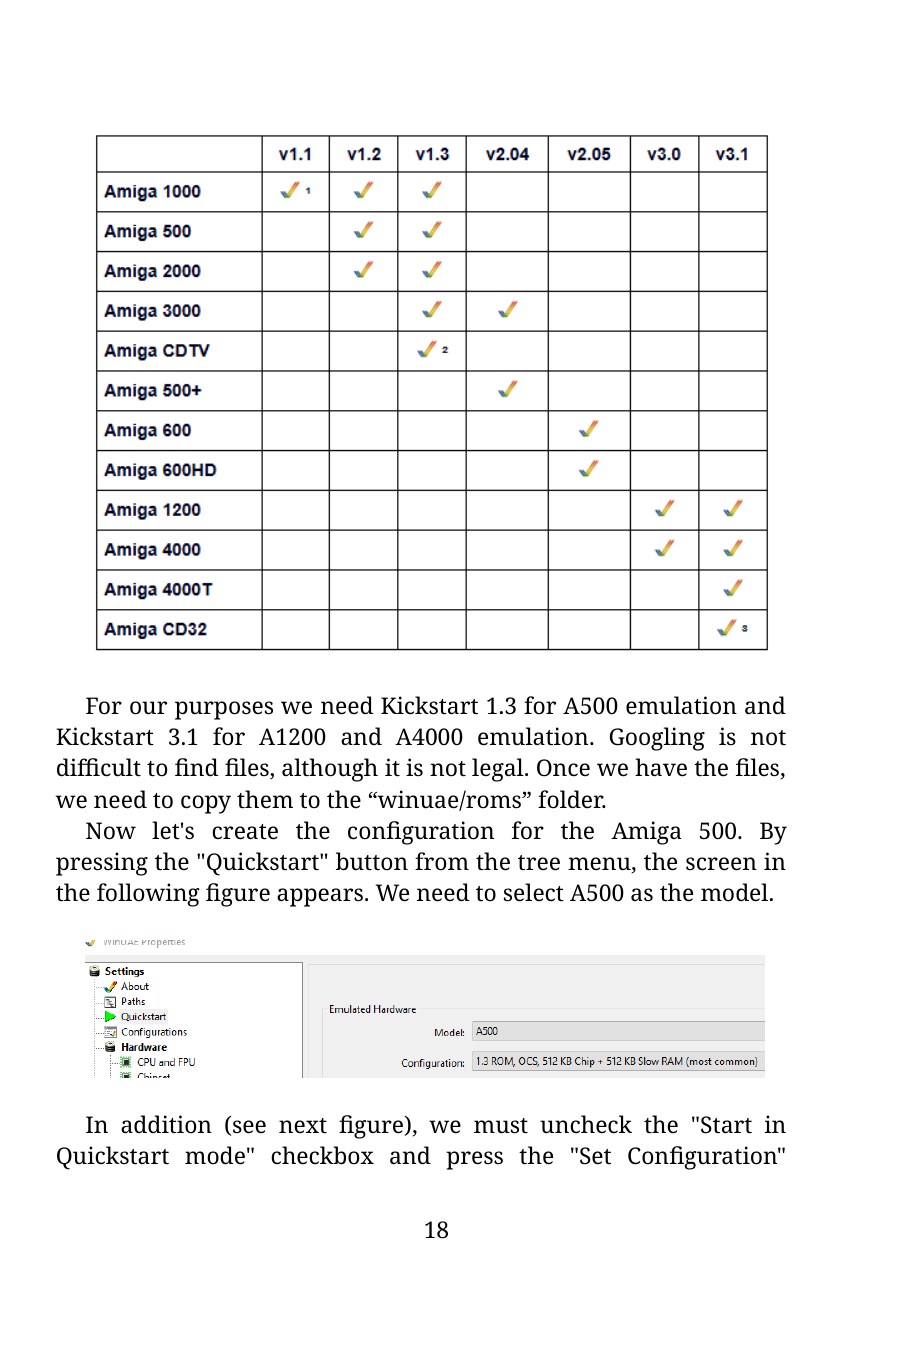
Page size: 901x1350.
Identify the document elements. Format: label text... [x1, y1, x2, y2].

text For our purposes we need Kickstart 1.3 for A500 emulation and Kickstart 3.1 for A1200 and A4000 emulation. Googling is not difficult to find files, although it is not legal. Once we have the files, we need to copy them to the “winuae/roms” folder. [56, 690, 787, 815]
picture [85, 940, 765, 1078]
text Now let's create the configuration for the Amiga 500. By pressing the "Quickstart" button from the tree menu, the screen in the following figure appears. We need to select A500 as the model. [56, 815, 787, 909]
picture [85, 118, 773, 659]
